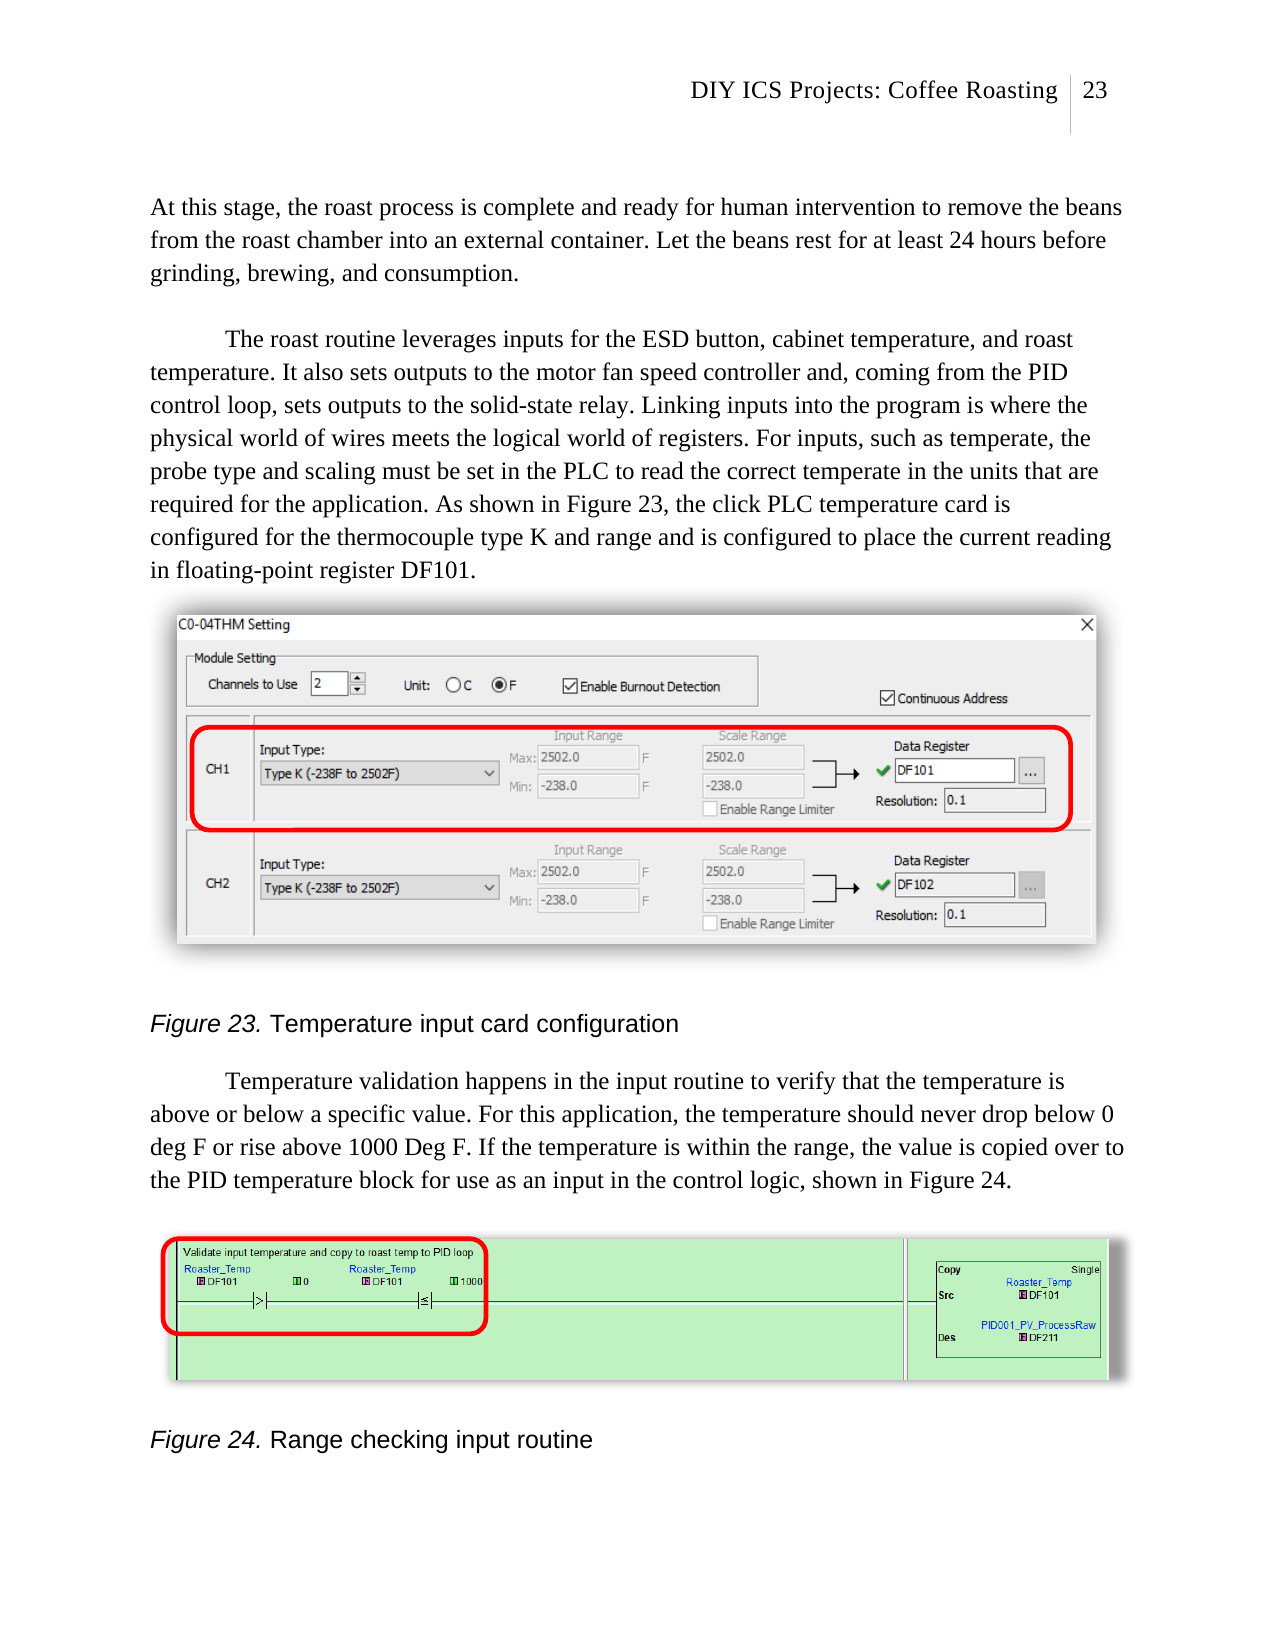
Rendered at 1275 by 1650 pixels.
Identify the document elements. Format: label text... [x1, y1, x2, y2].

picture [170, 1241, 483, 1331]
text Figure 24. Range checking input routine [150, 1425, 1125, 1454]
text At this stage, the roast process is complete and ready for human intervention to remove the beans from the roast chamber into an external container. Let the beans rest for at least 24 hours before grinding, brewing, and consumption. [150, 192, 1125, 287]
text The roast routine leverages inputs for the ESD button, cabinet temperature, and roast temperature. It also sets outputs to the motor fan speed controller and, coming from the PID control loop, sets outputs to the solid-state relay. Linking inputs into the program is where the physical world of wires meets the logical world of registers. For inputs, such as temperate, the probe type and scaling must be set in the PLC to read the correct temperate in the units that are required for the application. As shown in Figure 23, the click PLC temperature card is configured for the thermocouple type K and range and is configured to place the current reading in floating-point register DF101. [150, 324, 1125, 584]
text Figure 23. Temperature input card configuration [150, 1009, 1125, 1038]
text Temperature validation happens in the input routine to verify that the temperature is above or below a specific value. For this application, the temperature should never drop below 0 deg F or rise above 1000 Deg F. If the temperature is within the range, the value is copied over to the PID temperature block for use as an input in the control logic, shown in Figure 24. [150, 1066, 1125, 1194]
picture [170, 1239, 1109, 1380]
picture [177, 615, 1097, 944]
